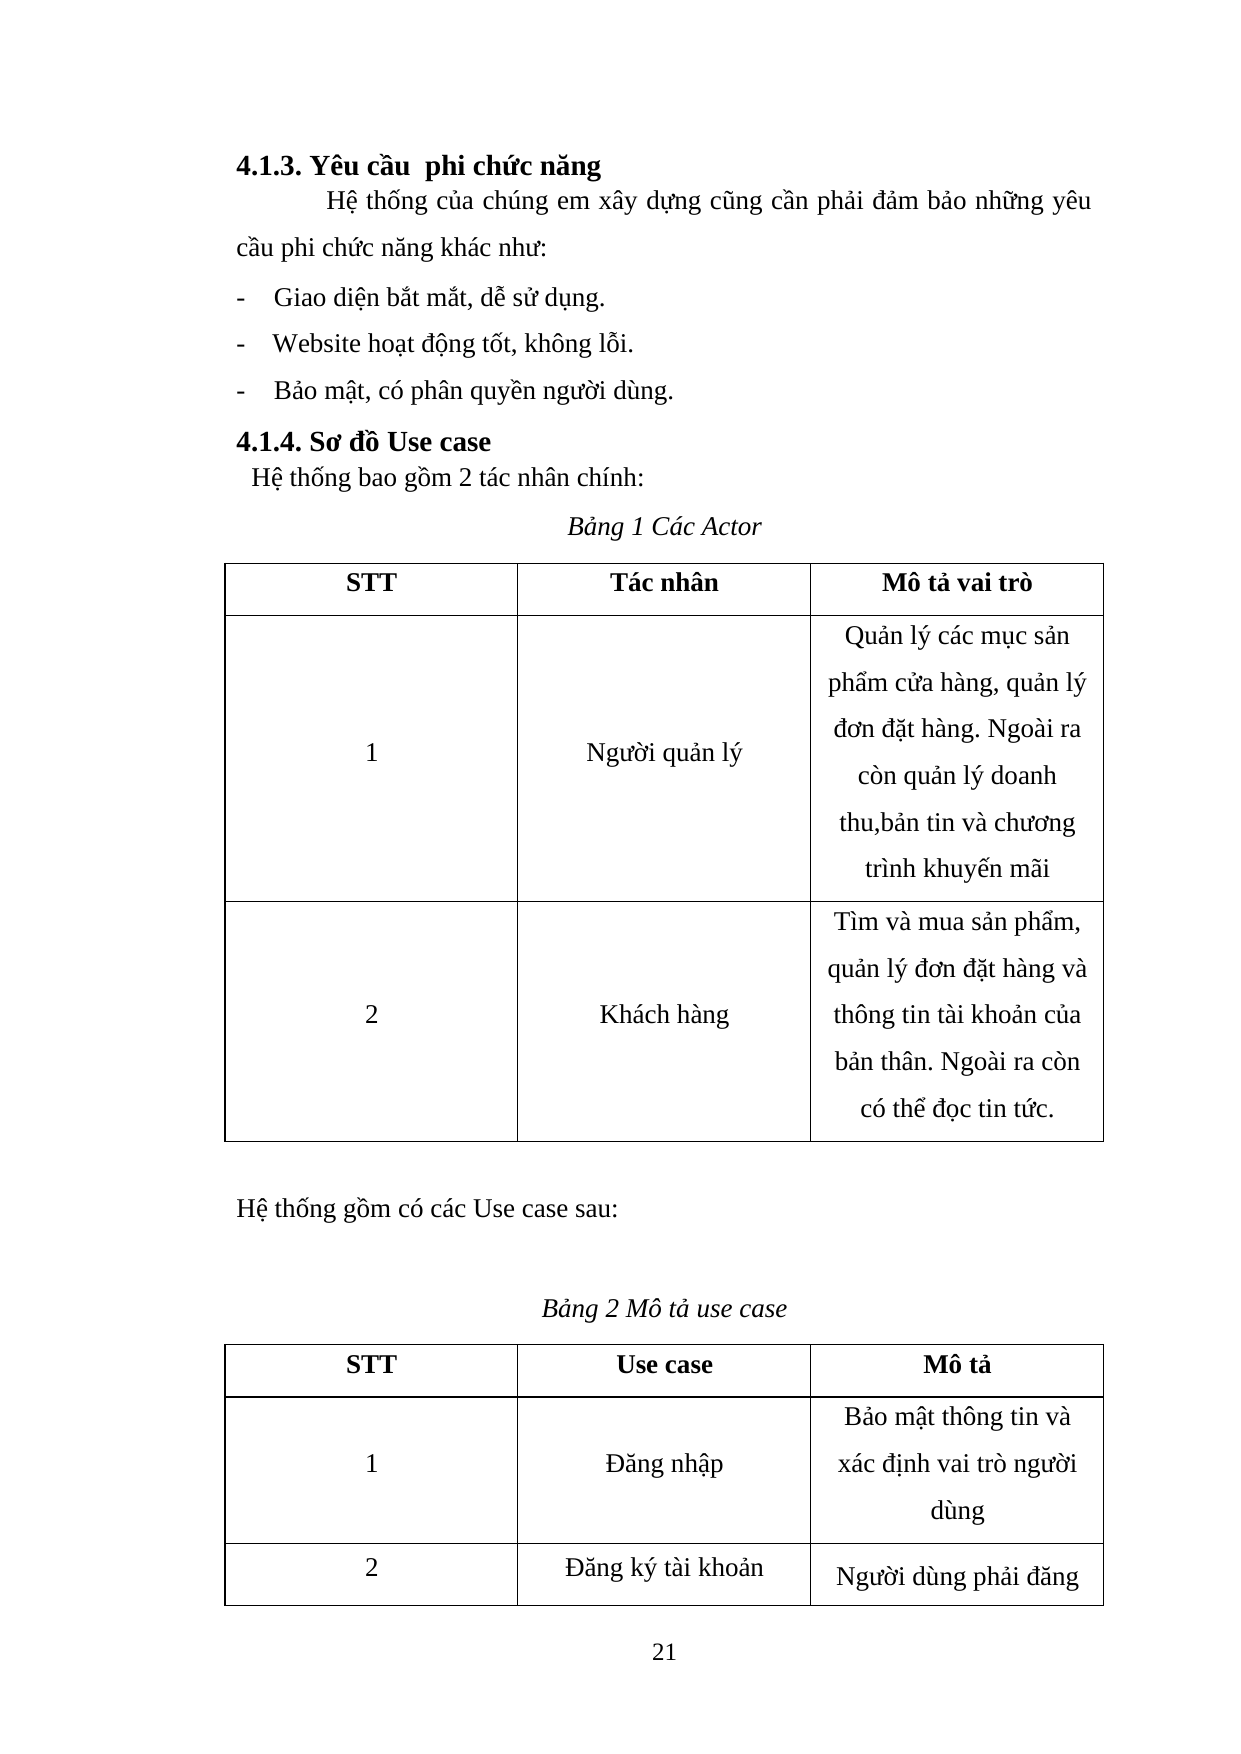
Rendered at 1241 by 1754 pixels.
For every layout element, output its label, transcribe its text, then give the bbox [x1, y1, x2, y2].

table_cell Người quản lý [518, 616, 810, 901]
table_header Tác nhân [518, 564, 810, 615]
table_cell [811, 1544, 1103, 1605]
text Hệ thống của chúng em xây dựng cũng cần phải đảm bảo những yêu cầu phi chức năng khác như: [236, 184, 1092, 262]
subtitle 4.1.3. Yêu cầu phi chức năng [236, 148, 1092, 181]
list Bảo mật, có phân quyền người dùng. [236, 374, 1092, 405]
table_cell Đăng ký tài khoản [518, 1544, 810, 1605]
table_cell 2 [226, 1544, 517, 1605]
table_cell Khách hàng [518, 902, 810, 1141]
table_header Mô tả vai trò [811, 564, 1103, 615]
subtitle 4.1.4. Sơ đồ Use case [236, 424, 1092, 457]
table_cell Quản lý các mục sản phẩm cửa hàng, quản lý đơn đặt hàng. Ngoài ra còn quản lý doanh thu,bản tin và chương trình khuyến mãi [811, 616, 1103, 901]
text Hệ thống bao gồm 2 tác nhân chính: [236, 461, 1092, 492]
table_cell Tìm và mua sản phẩm, quản lý đơn đặt hàng và thông tin tài khoản của bản thân. Ngoài ra còn có thể đọc tin tức. [811, 902, 1103, 1141]
table_cell 1 [226, 616, 517, 901]
table_cell Đăng nhập [518, 1398, 810, 1542]
text Bảng 1 Các Actor [236, 510, 1092, 542]
table_header STT [226, 564, 517, 615]
table_cell 2 [226, 902, 517, 1141]
list - Website hoạt động tốt, không lỗi. [236, 327, 1092, 359]
table_cell 1 [226, 1398, 517, 1542]
table_header Mô tả [811, 1345, 1103, 1396]
table_cell Bảo mật thông tin và xác định vai trò người dùng [811, 1398, 1103, 1542]
text Bảng 2 Mô tả use case [236, 1292, 1092, 1323]
table_header Use case [518, 1345, 810, 1396]
list Giao diện bắt mắt, dễ sử dụng. [236, 281, 1092, 312]
text Hệ thống gồm có các Use case sau: [236, 1192, 1092, 1223]
table_header STT [226, 1345, 517, 1396]
